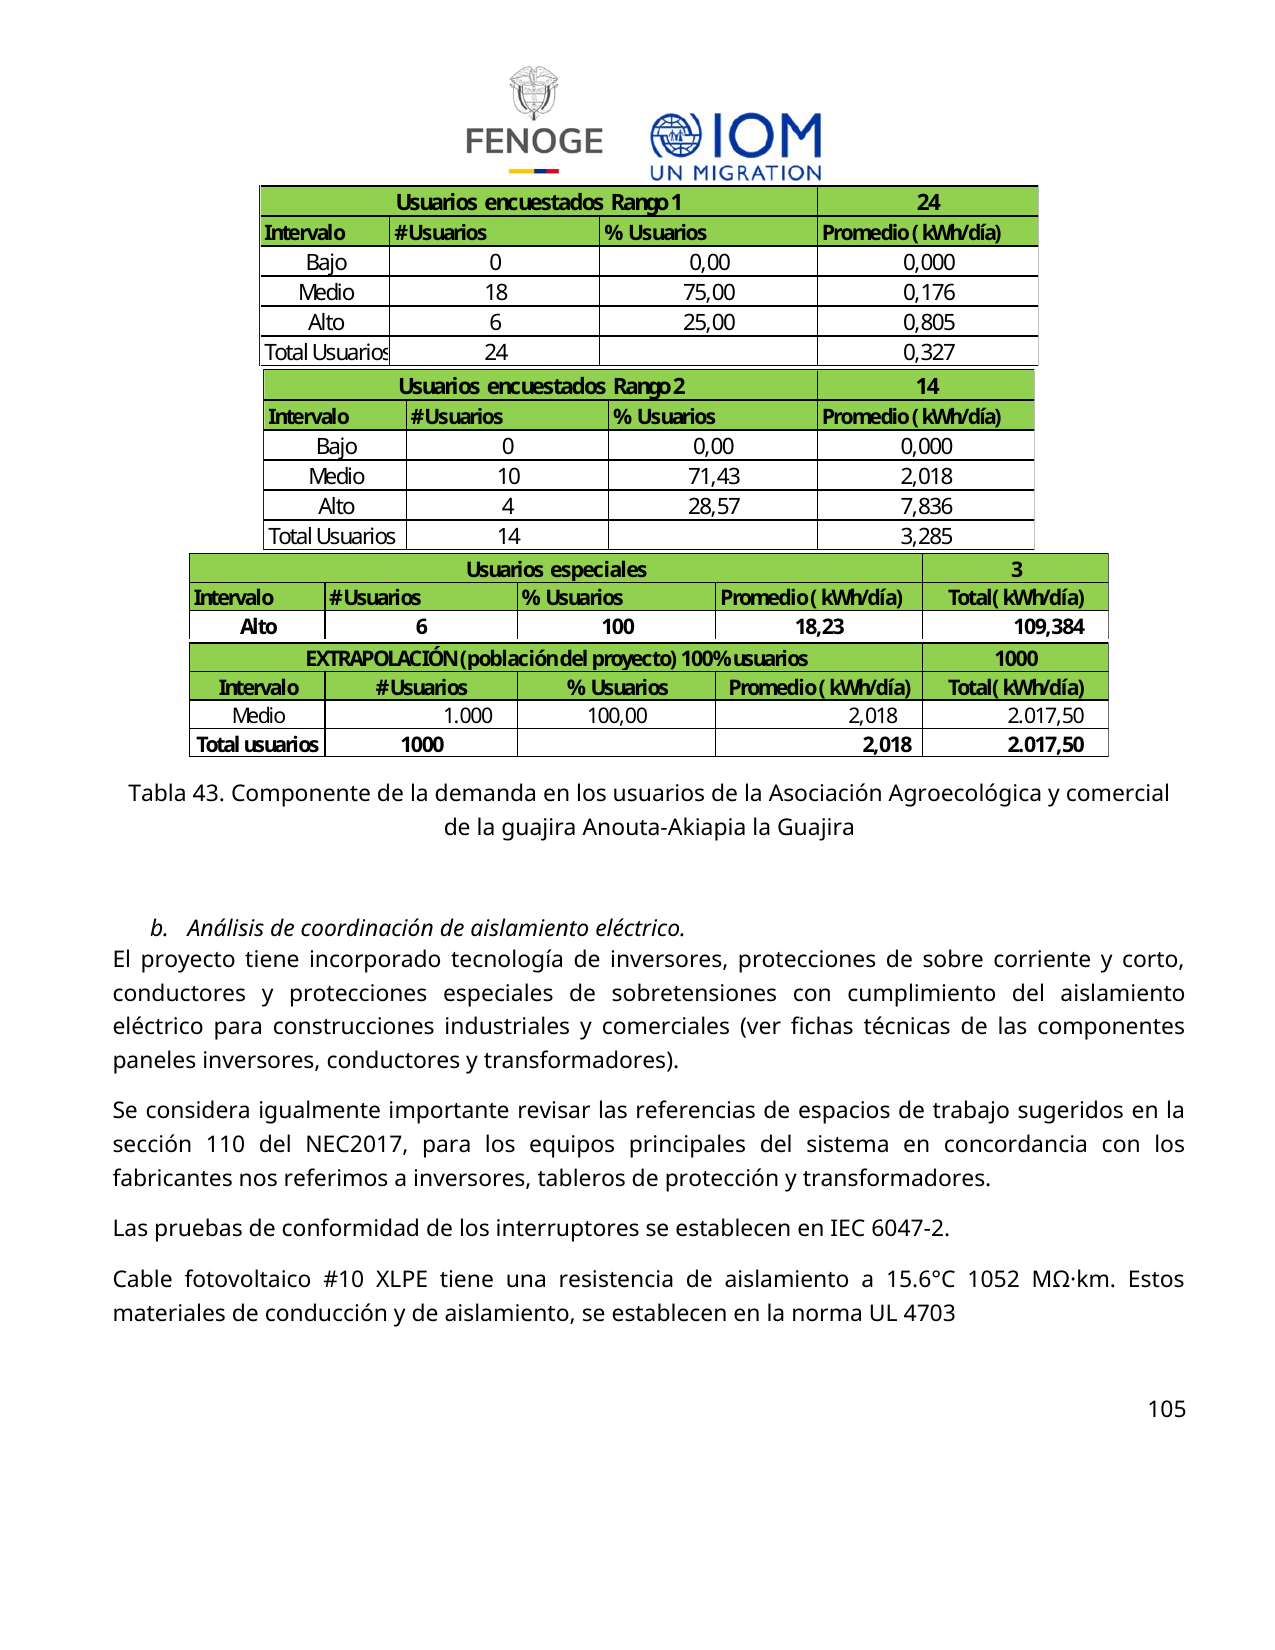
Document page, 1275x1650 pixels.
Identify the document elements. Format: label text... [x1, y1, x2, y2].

text Las pruebas de conformidad de los interruptores se establecen en IEC 6047-2. [112, 1212, 1186, 1243]
picture [450, 60, 622, 179]
picture [646, 111, 825, 182]
list Análisis de coordinación de aislamiento eléctrico. [150, 911, 1186, 943]
text Se considera igualmente importante revisar las referencias de espacios de trabajo sugeridos en la sección 110 del NEC2017, para los equipos principales del sistema en concordancia con los fabricantes nos referimos a inversores, tableros de protección y transformadores. [112, 1094, 1186, 1193]
text El proyecto tiene incorporado tecnología de inversores, protecciones de sobre corriente y corto, conductores y protecciones especiales de sobretensiones con cumplimiento del aislamiento eléctrico para construcciones industriales y comerciales (ver fichas técnicas de las componentes paneles inversores, conductores y transformadores). [112, 943, 1186, 1075]
text Cable fotovoltaico #10 XLPE tiene una resistencia de aislamiento a 15.6°C 1052 MΩ·km. Estos materiales de conducción y de aislamiento, se establecen en la norma UL 4703 [112, 1263, 1186, 1328]
